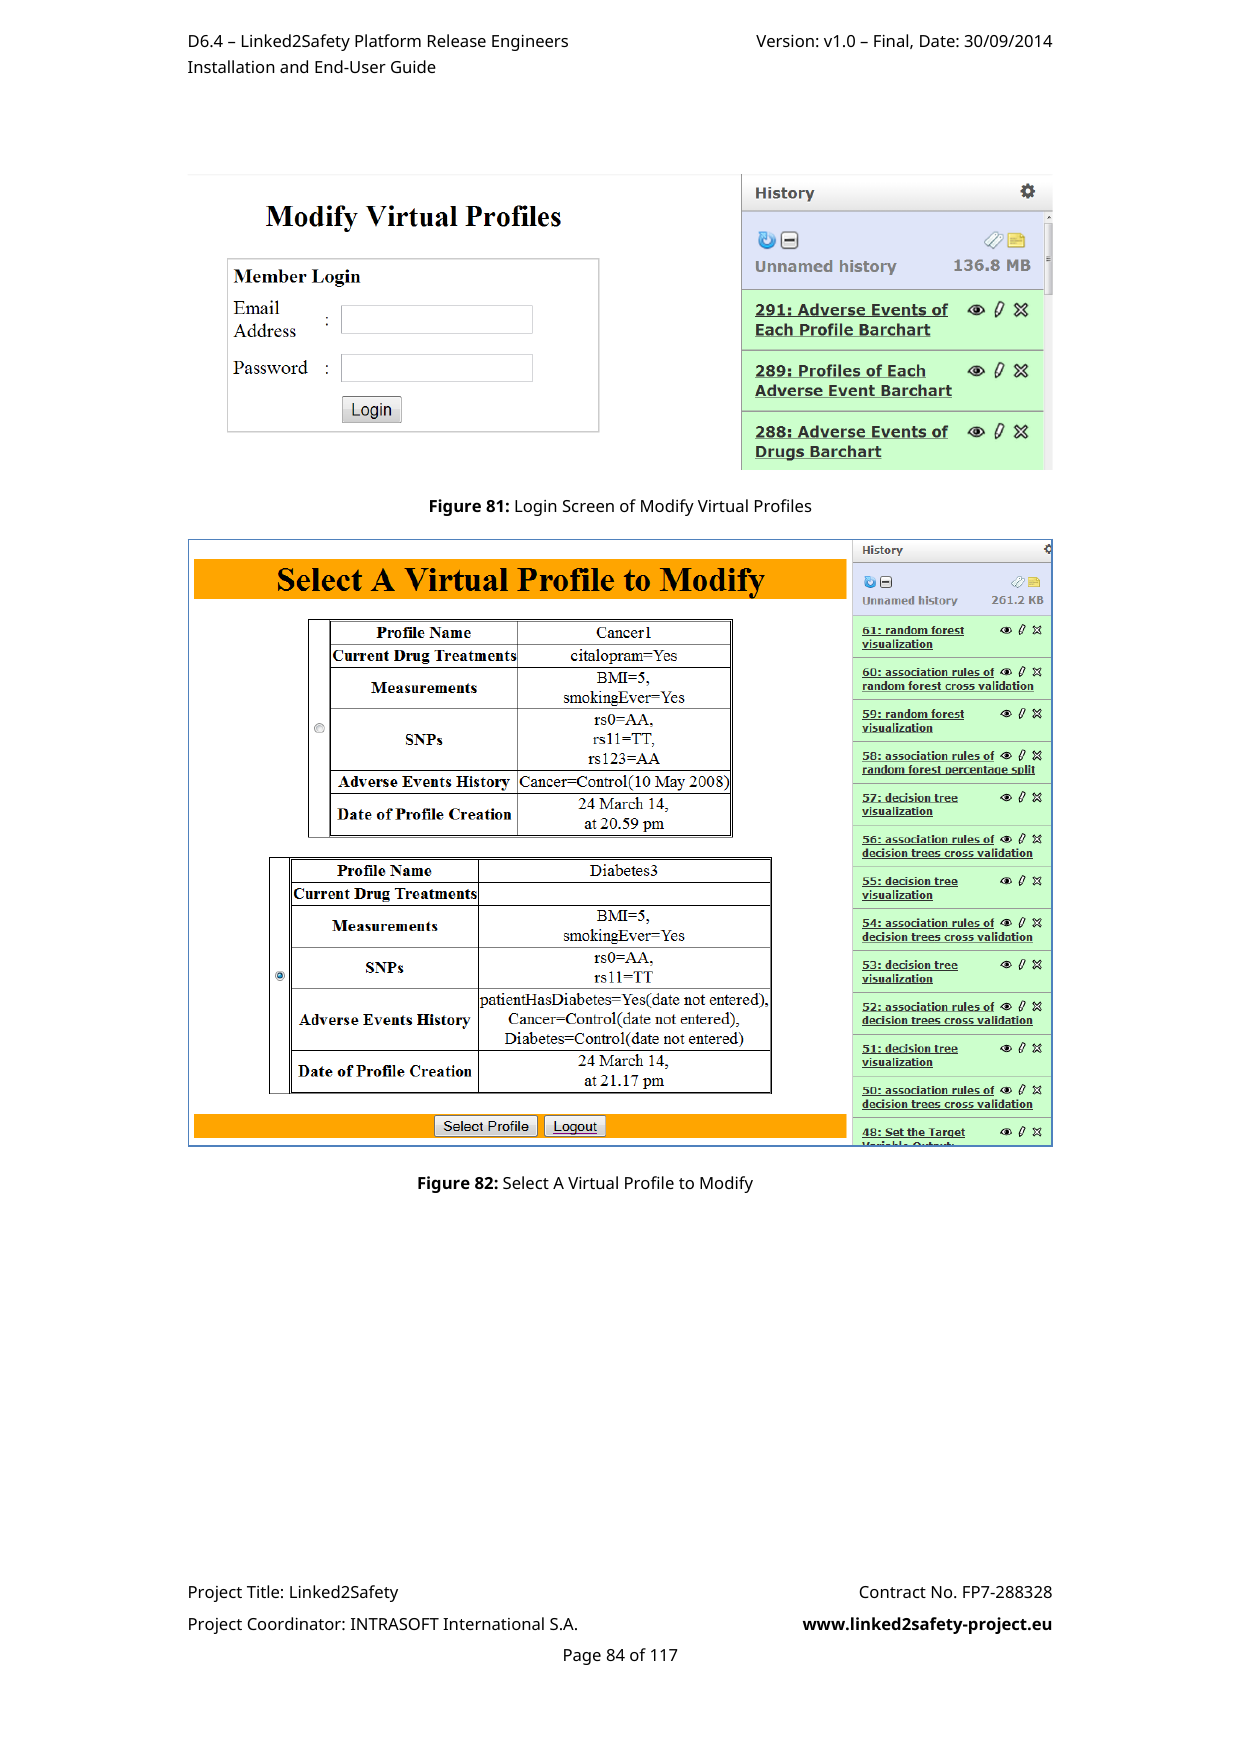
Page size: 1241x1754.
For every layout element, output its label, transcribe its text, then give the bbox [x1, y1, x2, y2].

picture [189, 540, 1051, 1145]
picture [187, 174, 1053, 470]
